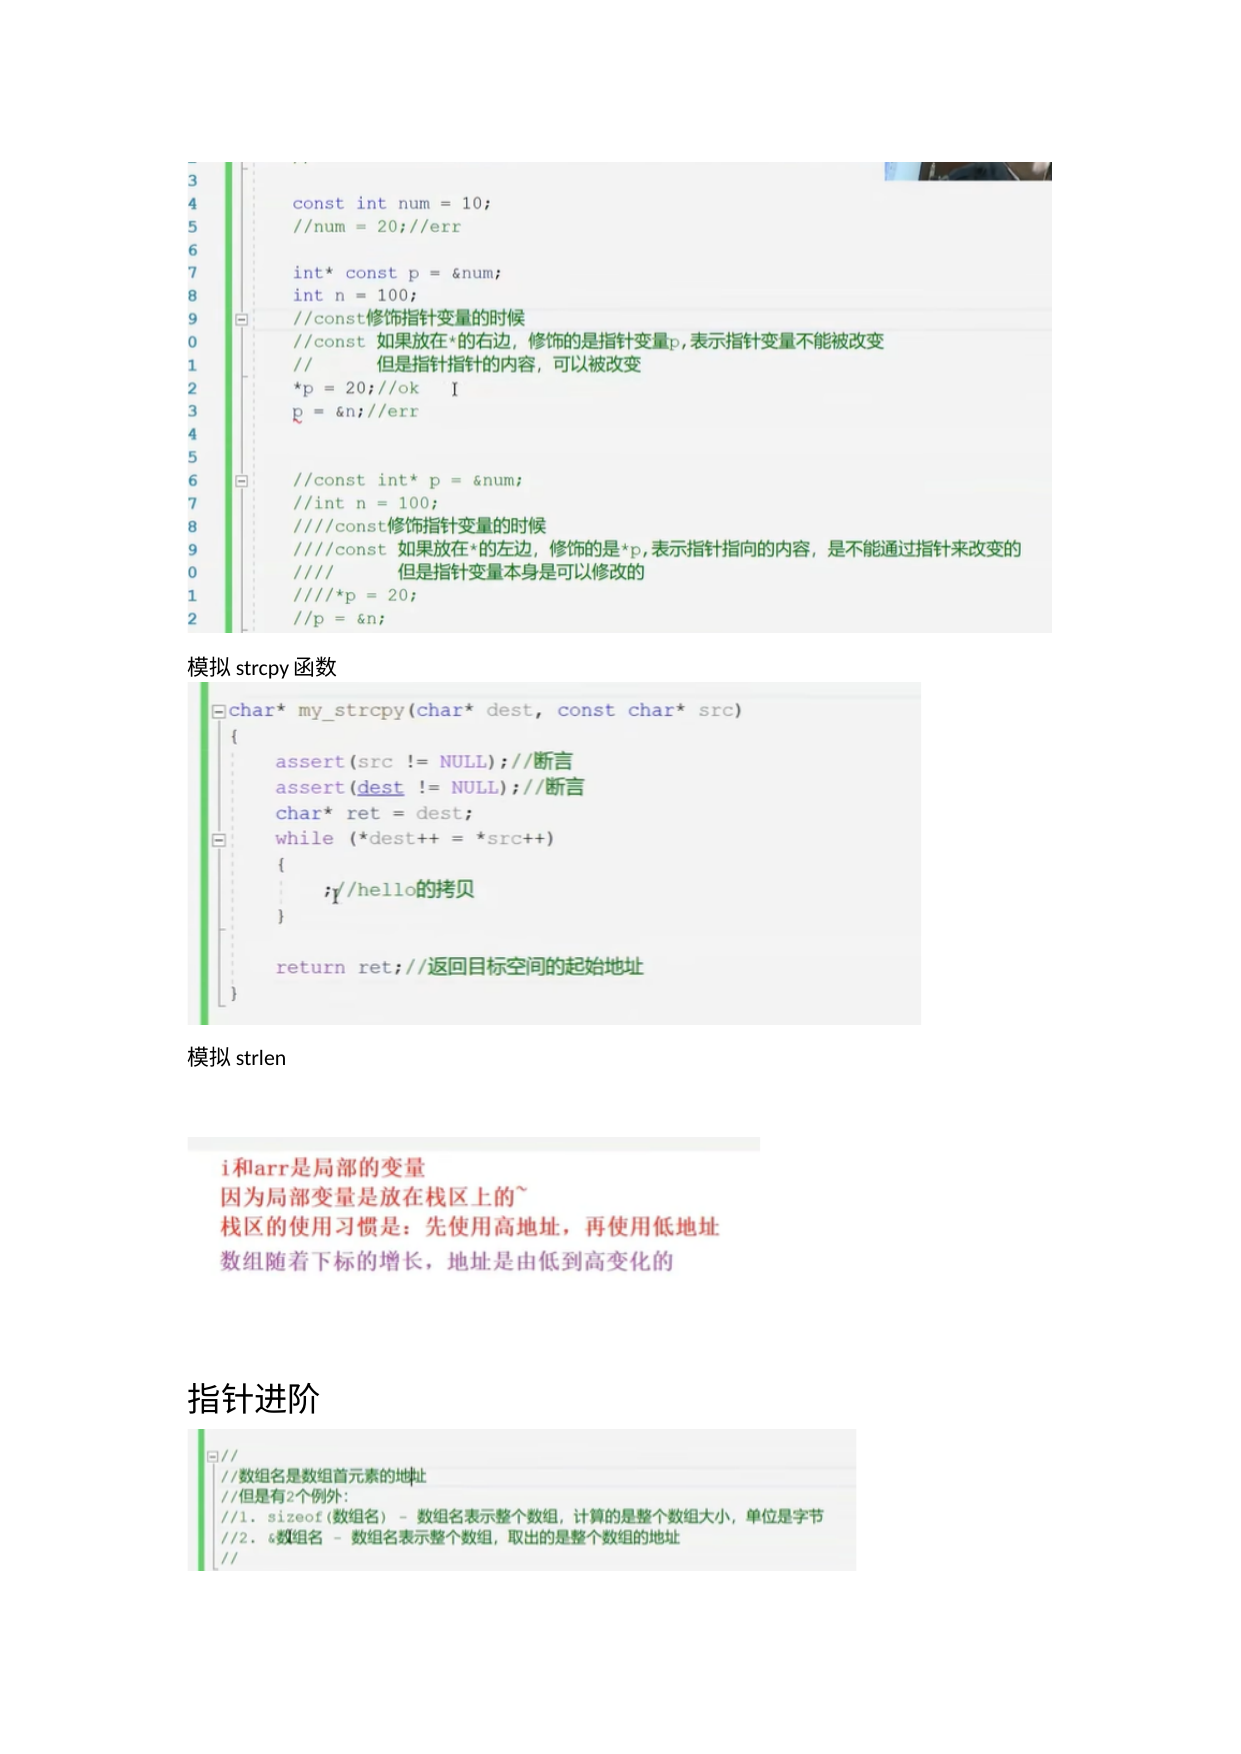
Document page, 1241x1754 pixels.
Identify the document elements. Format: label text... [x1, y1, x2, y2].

list 模拟strcpy函数 [187, 649, 1053, 682]
picture [187, 682, 922, 1025]
picture [187, 1429, 857, 1571]
list 指针进阶 [187, 1364, 1053, 1429]
picture [187, 162, 1052, 633]
picture [187, 1137, 761, 1296]
list 模拟strlen [187, 1039, 1053, 1072]
